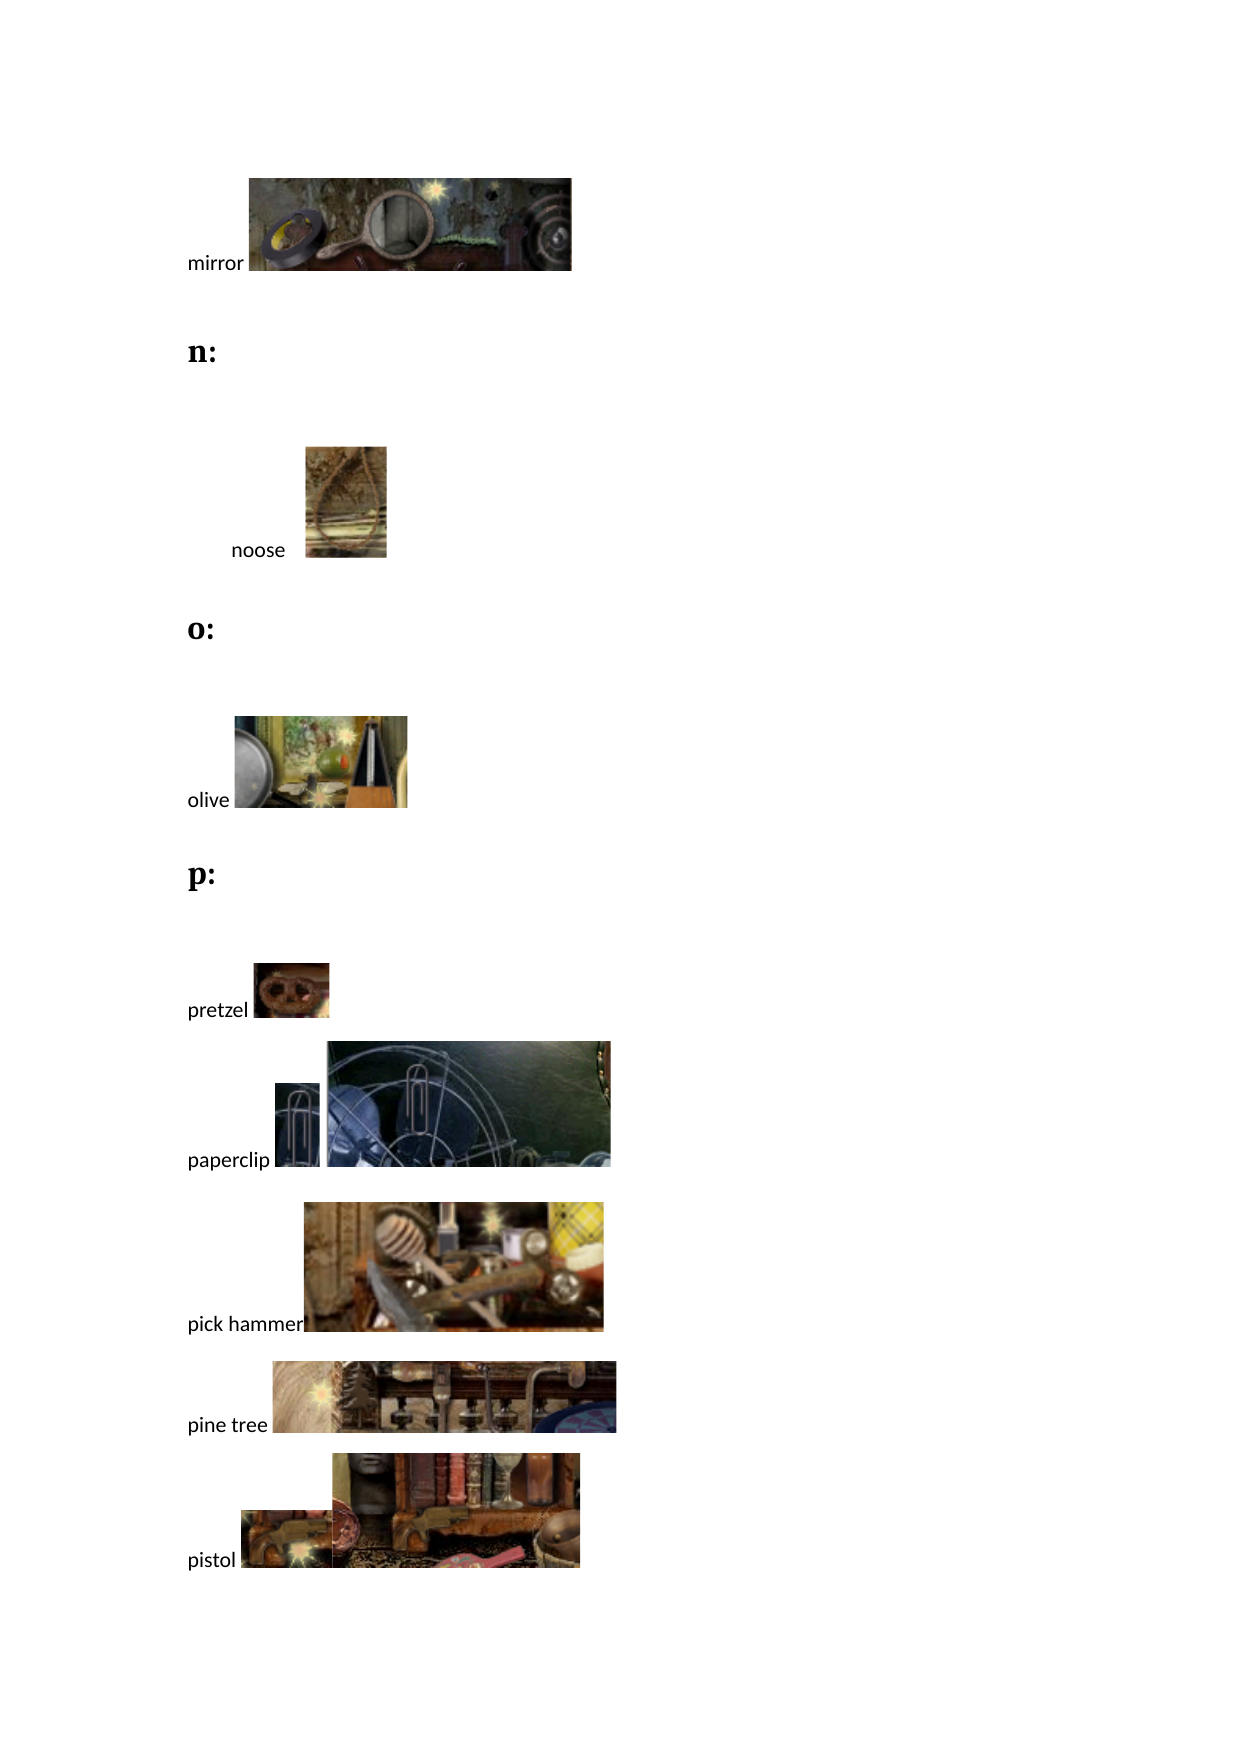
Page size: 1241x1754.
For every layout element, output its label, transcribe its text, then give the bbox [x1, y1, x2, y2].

picture [272, 1361, 617, 1433]
picture [253, 963, 330, 1018]
picture [303, 1202, 604, 1332]
picture [275, 1083, 320, 1167]
picture [324, 1041, 611, 1167]
picture [241, 1453, 581, 1568]
text olive [187, 716, 1053, 814]
subtitle p: [187, 841, 1053, 906]
subtitle n: [187, 319, 1053, 384]
picture [234, 716, 408, 808]
picture [248, 178, 572, 271]
subtitle o: [187, 596, 1053, 661]
text noose [187, 439, 1053, 569]
text pretzel [187, 961, 1053, 1026]
picture [306, 447, 386, 557]
